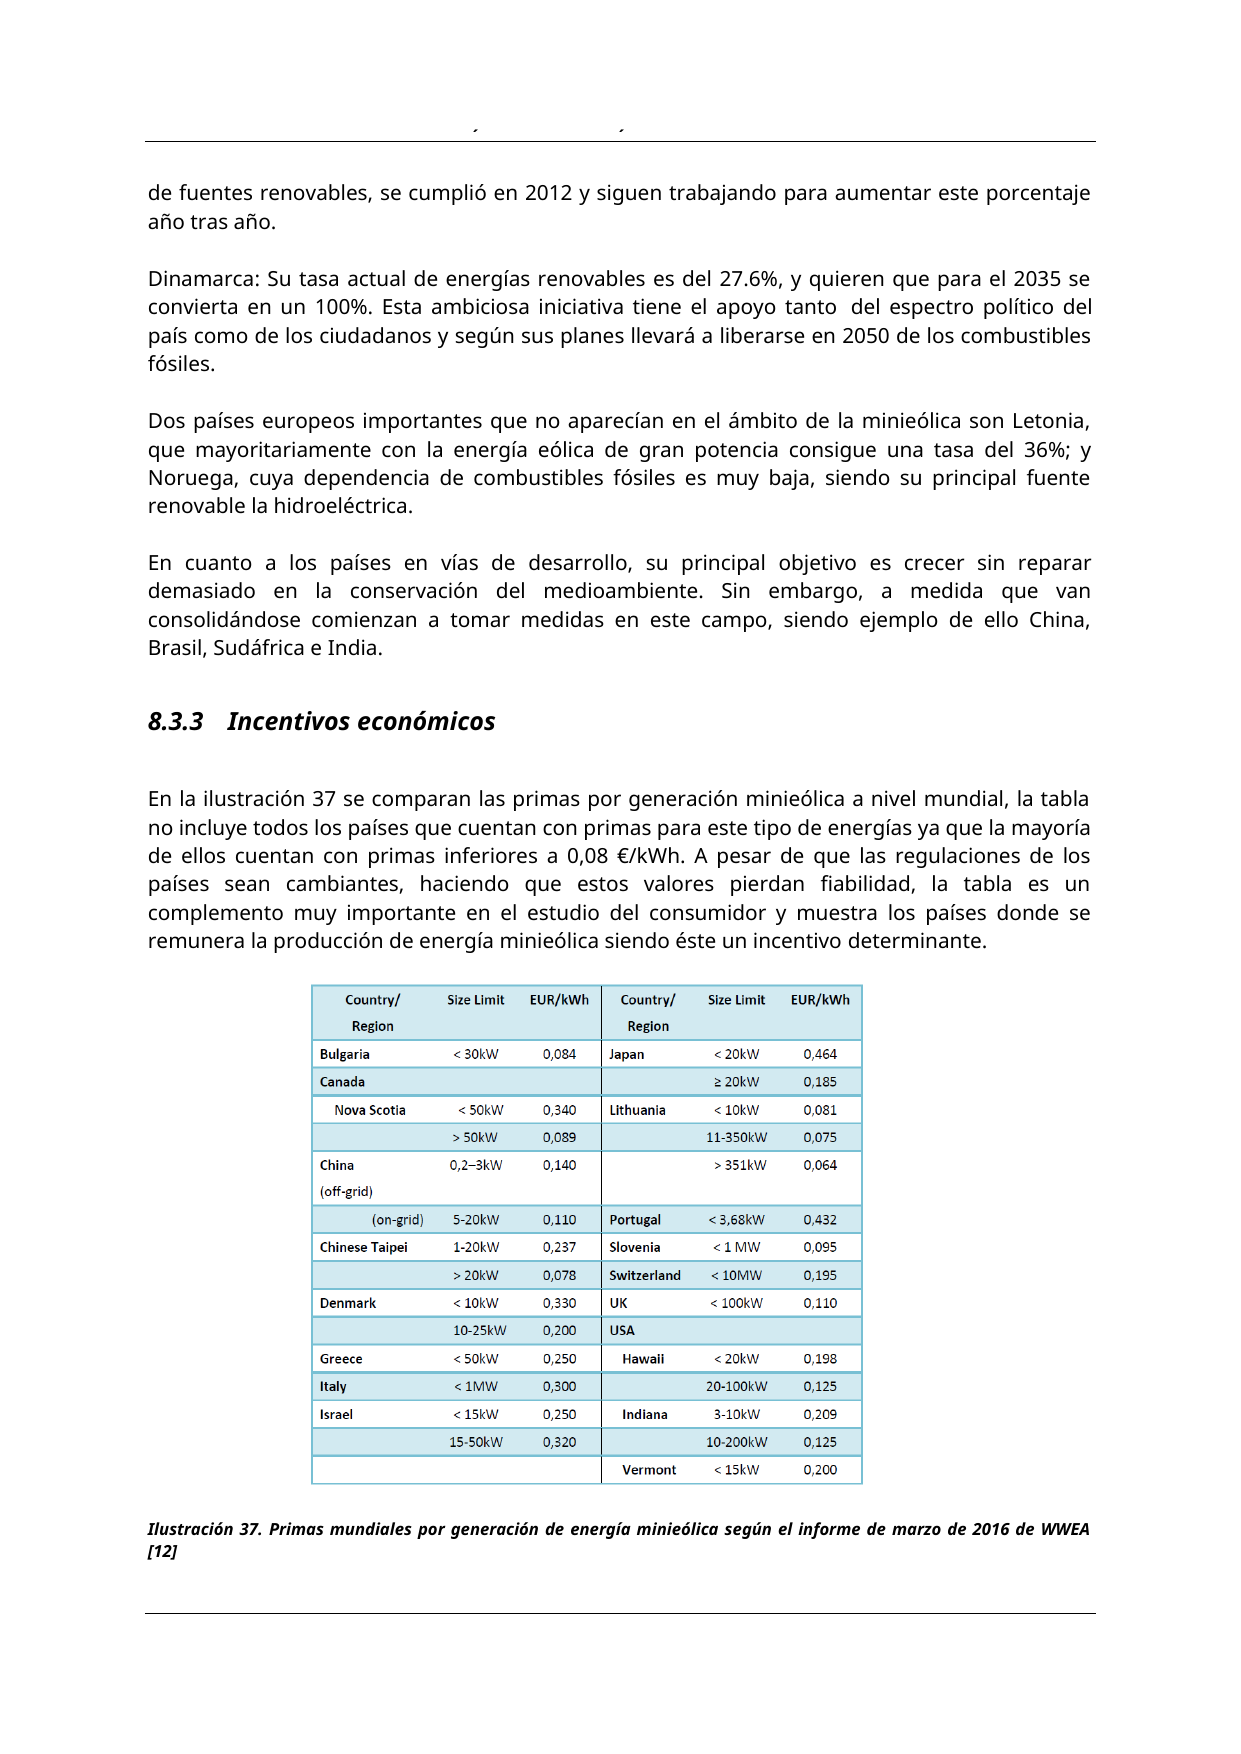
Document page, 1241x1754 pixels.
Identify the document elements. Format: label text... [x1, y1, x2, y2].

text En la ilustración 37 se comparan las primas por generación minieólica a nivel mundial, la tabla no incluye todos los países que cuentan con primas para este tipo de energías ya que la mayoría de ellos cuentan con primas inferiores a 0,08 €/kWh. A pesar de que las regulaciones de los países sean cambiantes, haciendo que estos valores pierdan fiabilidad, la tabla es un complemento muy importante en el estudio del consumidor y muestra los países donde se remunera la producción de energía minieólica siendo éste un incentivo determinante. [148, 784, 1092, 955]
text Ilustración 37. Primas mundiales por generación de energía minieólica según el informe de marzo de 2016 de WWEA [12] [148, 1518, 1092, 1562]
text de fuentes renovables, se cumplió en 2012 y siguen trabajando para aumentar este porcentaje año tras año. [148, 178, 1093, 235]
text En cuanto a los países en vías de desarrollo, su principal objetivo es crecer sin reparar demasiado en la conservación del medioambiente. Sin embargo, a medida que van consolidándose comienzan a tomar medidas en este campo, siendo ejemplo de ello China, Brasil, Sudáfrica e India. [148, 548, 1093, 662]
text Dinamarca: Su tasa actual de energías renovables es del 27.6%, y quieren que para el 2035 se convierta en un 100%. Esta ambiciosa iniciativa tiene el apoyo tanto del espectro político del país como de los ciudadanos y según sus planes llevará a liberarse en 2050 de los combustibles fósiles. [148, 264, 1093, 378]
subtitle Incentivos económicos [148, 704, 1240, 738]
text Dos países europeos importantes que no aparecían en el ámbito de la minieólica son Letonia, que mayoritariamente con la energía eólica de gran potencia consigue una tasa del 36%; y Noruega, cuya dependencia de combustibles fósiles es muy baja, siendo su principal fuente renovable la hidroeléctrica. [148, 406, 1092, 520]
picture [301, 981, 864, 1485]
